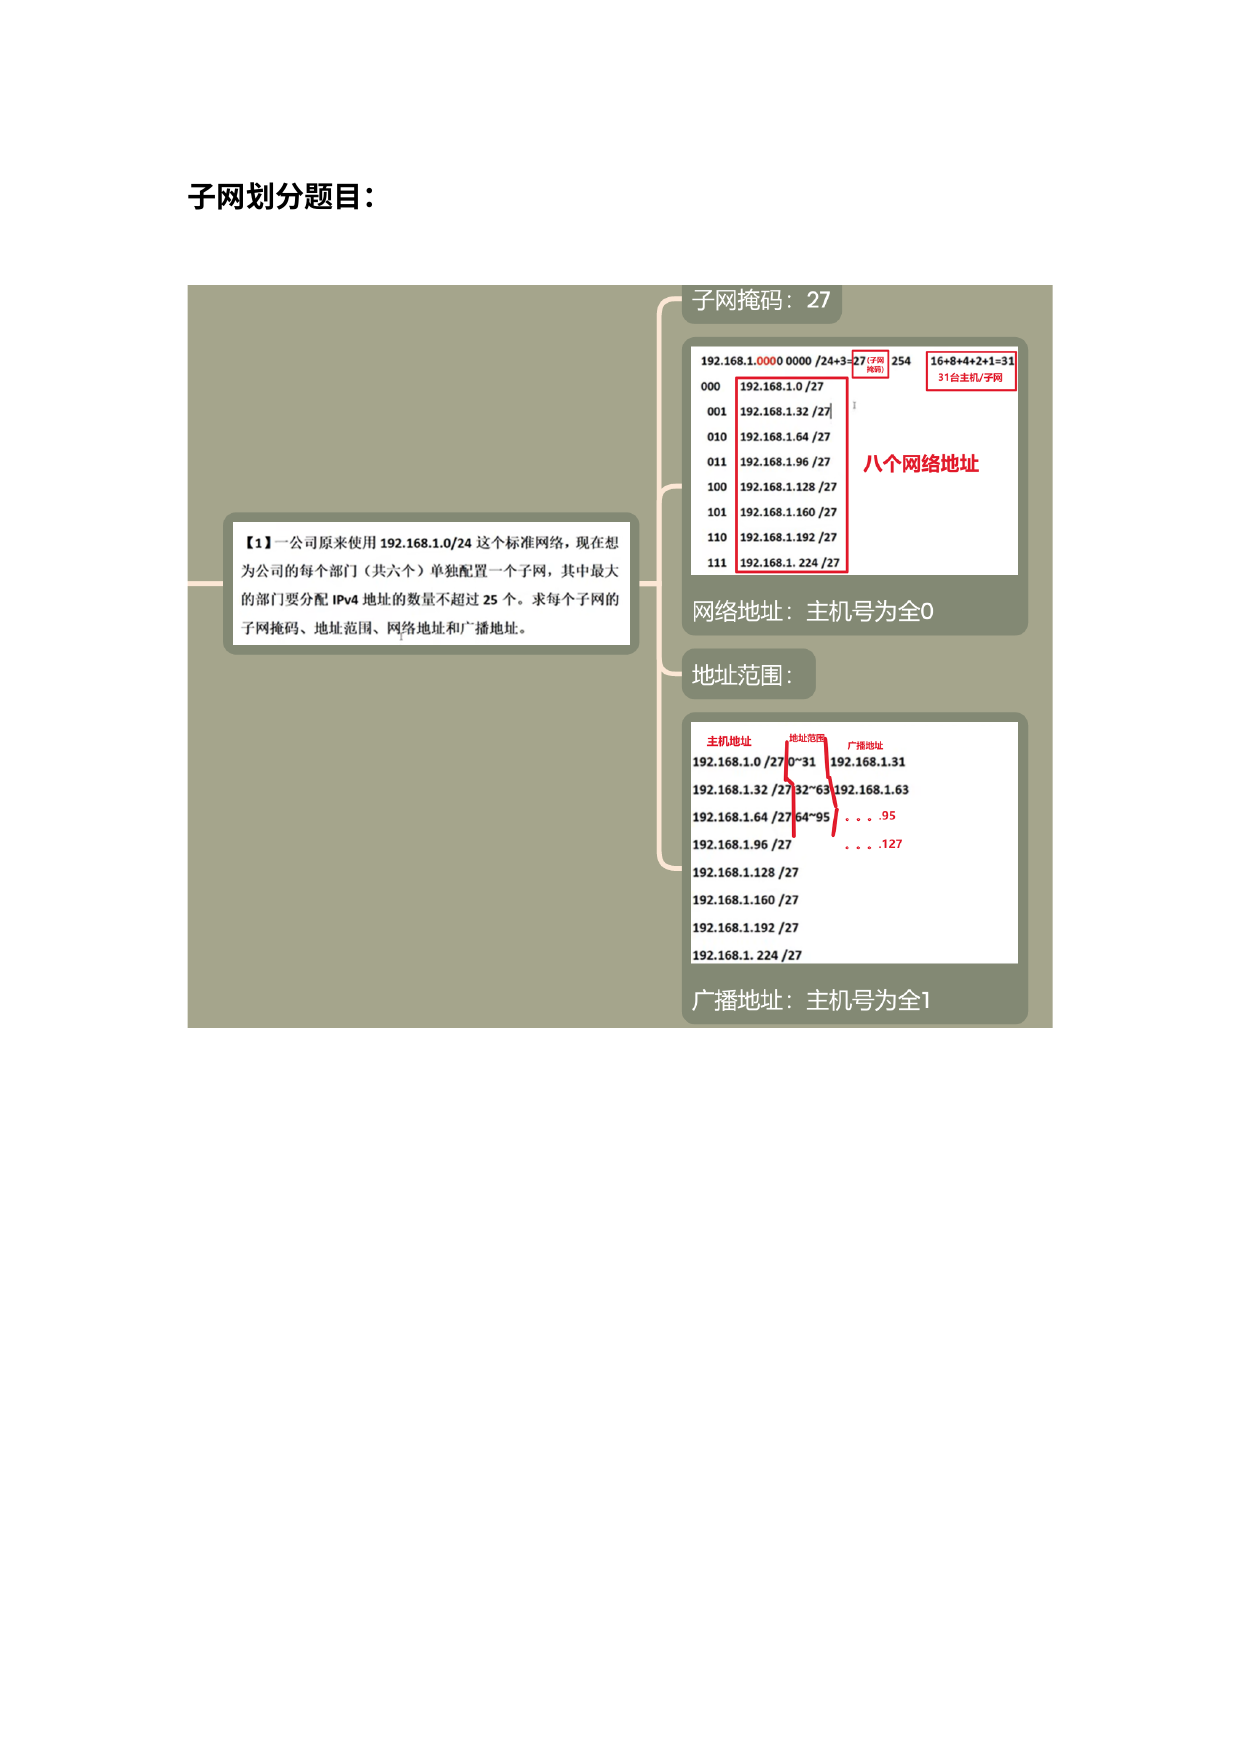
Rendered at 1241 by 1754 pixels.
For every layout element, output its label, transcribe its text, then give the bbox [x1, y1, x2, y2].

subtitle 子网划分题目： [187, 162, 1053, 227]
picture [187, 285, 1053, 1028]
